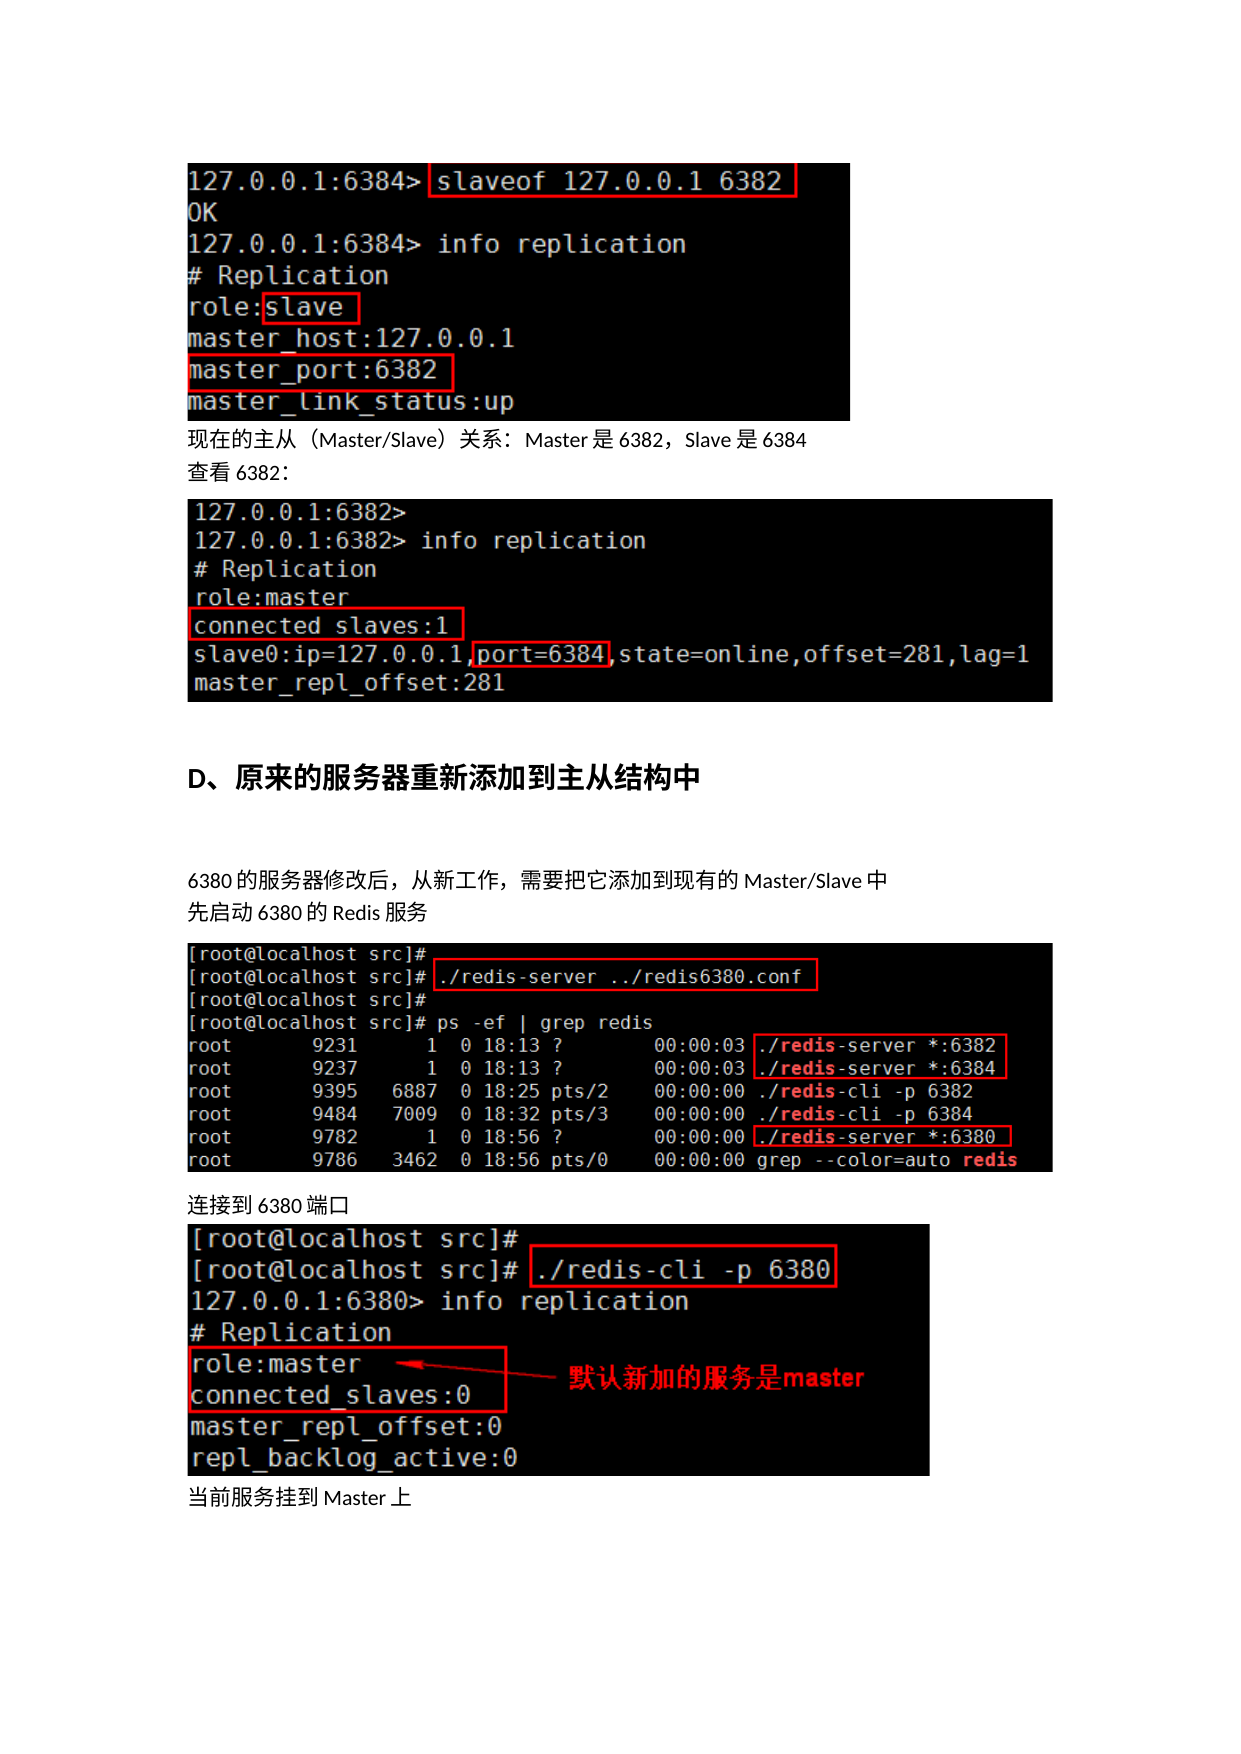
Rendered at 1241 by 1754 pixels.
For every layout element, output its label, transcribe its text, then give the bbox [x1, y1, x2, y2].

text 现在的主从（Master/Slave）关系：Master是6382，Slave是6384 [187, 422, 1053, 454]
text 连接到6380端口 [187, 1187, 1053, 1220]
subtitle D、原来的服务器重新添加到主从结构中 [187, 744, 1053, 809]
text 当前服务挂到Master上 [187, 1480, 1053, 1512]
text 6380的服务器修改后，从新工作，需要把它添加到现有的Master/Slave中 [187, 862, 1053, 895]
picture [187, 163, 851, 421]
picture [187, 1224, 930, 1476]
picture [187, 943, 1053, 1172]
text 先启动6380的Redis服务 [187, 895, 1053, 927]
picture [187, 499, 1053, 702]
text 查看6382： [187, 454, 1053, 487]
